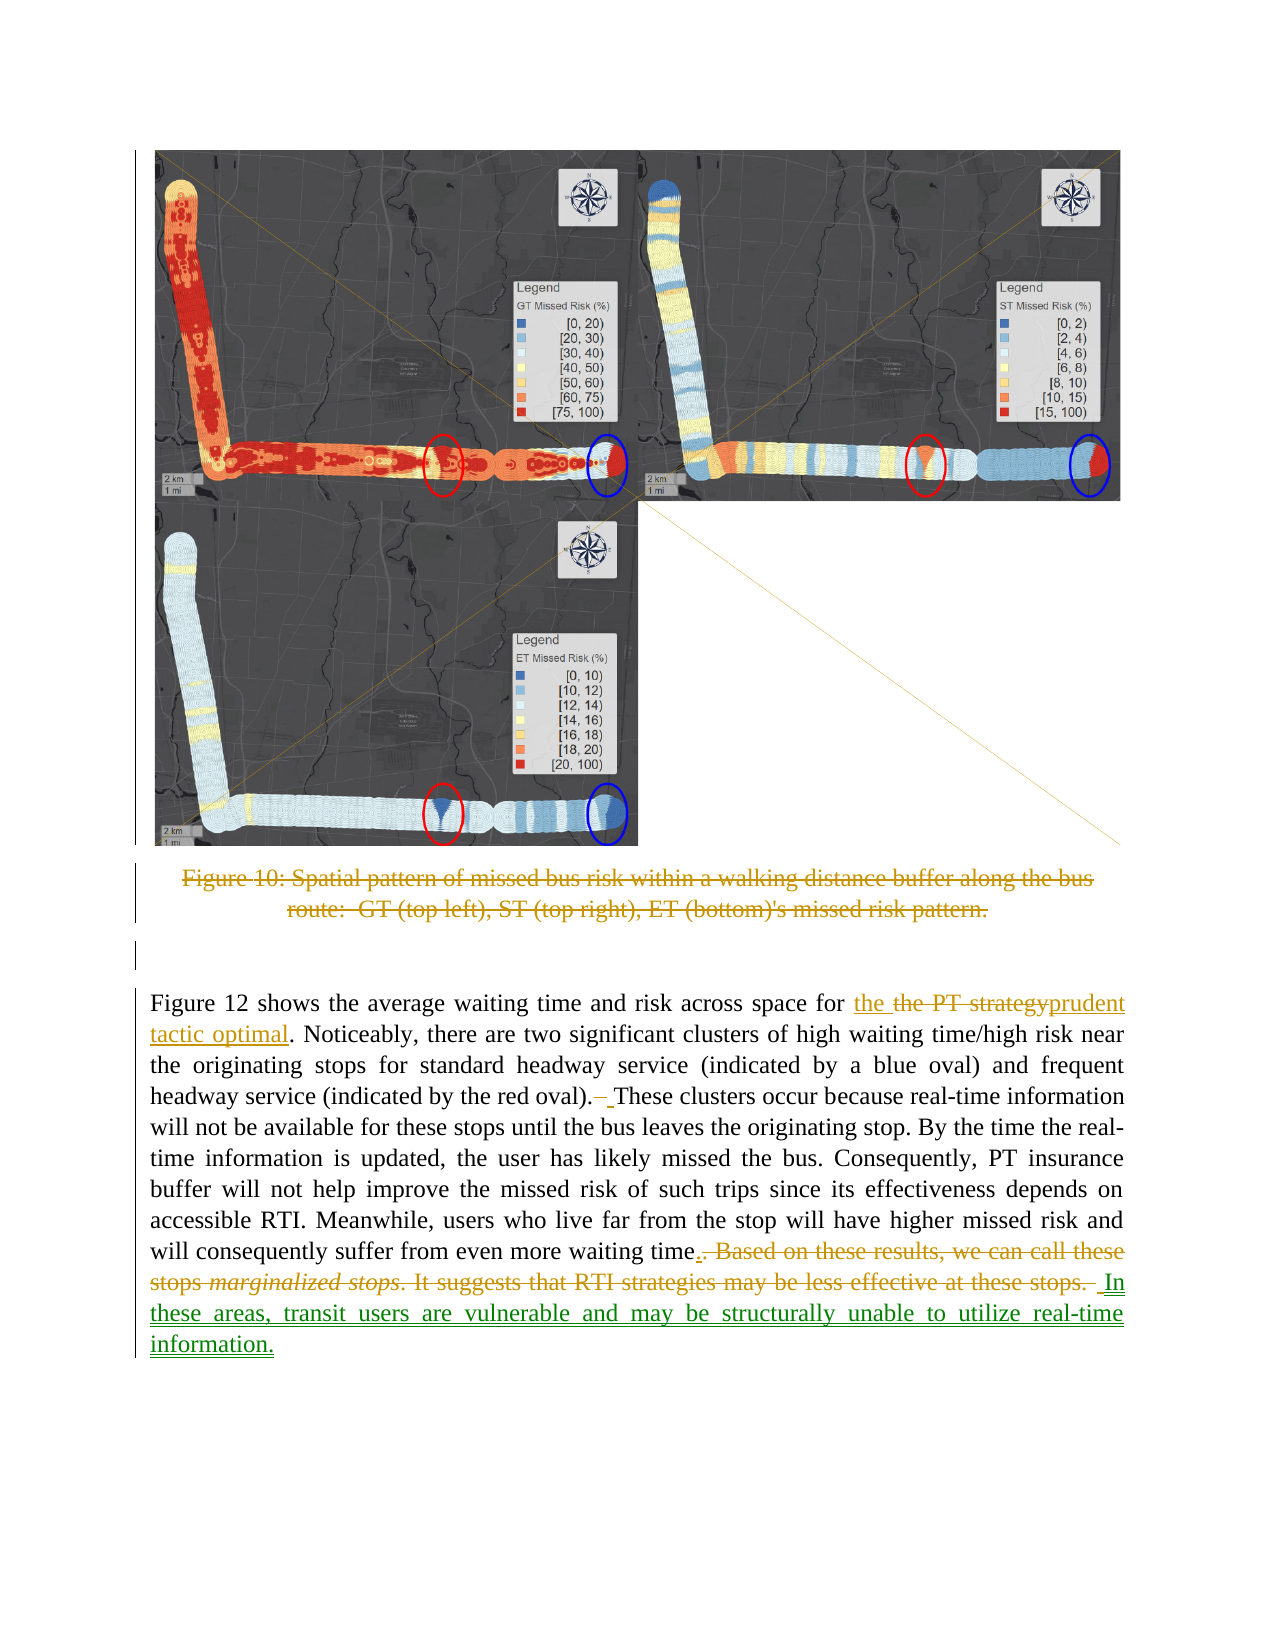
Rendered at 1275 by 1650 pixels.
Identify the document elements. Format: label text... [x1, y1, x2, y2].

picture [157, 150, 1118, 497]
picture [155, 498, 1120, 846]
picture [639, 151, 1121, 844]
text shows the average waiting time and risk across space for . Noticeably, there are two significant clusters of high waiting time/high risk near the originating stops for standard headway service (indicated by a blue oval) and frequent headway service (indicated by the red oval).These clusters occur because real-time information will not be available for these stops until the bus leaves the originating stop. By the time the real-time information is updated, the user has likely missed the bus. Consequently, PT insurance buffer will not help improve the missed risk of such trips since its effectiveness depends on accessible RTI. Meanwhile, users who live far from the stop will have higher missed risk and will consequently suffer from even more waiting time [150, 988, 1125, 1358]
picture [154, 151, 636, 844]
